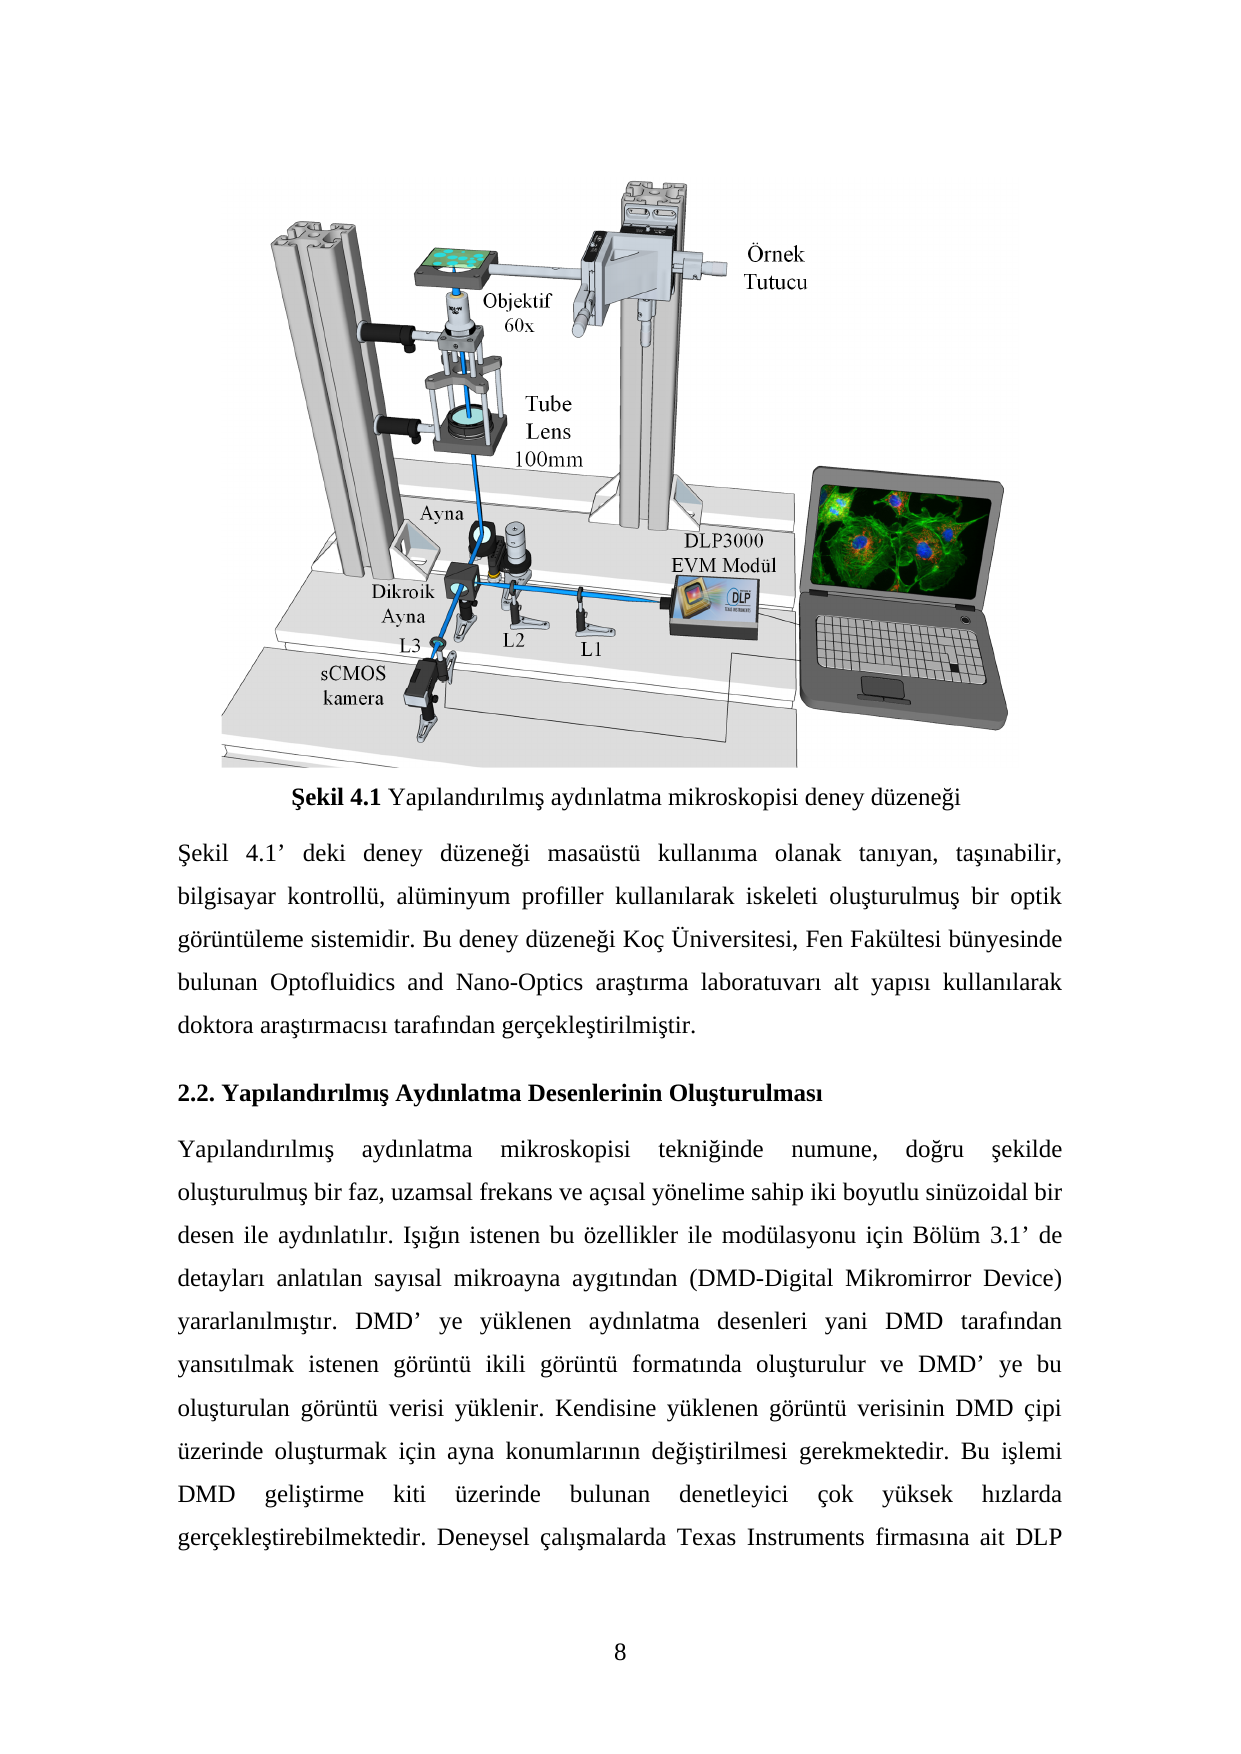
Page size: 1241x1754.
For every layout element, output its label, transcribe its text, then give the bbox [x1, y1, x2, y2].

picture [221, 177, 1019, 768]
text Şekil 4.1’ deki deney düzeneği masaüstü kullanıma olanak tanıyan, taşınabilir, bilgisayar kontrollü, alüminyum profiller kullanılarak iskeleti oluşturulmuş bir optik görüntüleme sistemidir. Bu deney düzeneği Koç Üniversitesi, Fen Fakültesi bünyesinde bulunan Optofluidics and Nano-Optics araştırma laboratuvarı alt yapısı kullanılarak doktora araştırmacısı tarafından gerçekleştirilmiştir. [177, 838, 1063, 1039]
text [177, 1134, 1063, 1551]
text Şekil 4.1 Yapılandırılmış aydınlatma mikroskopisi deney düzeneği [177, 782, 1075, 811]
subtitle Yapılandırılmış Aydınlatma Desenlerinin Oluşturulması [177, 1078, 1063, 1107]
